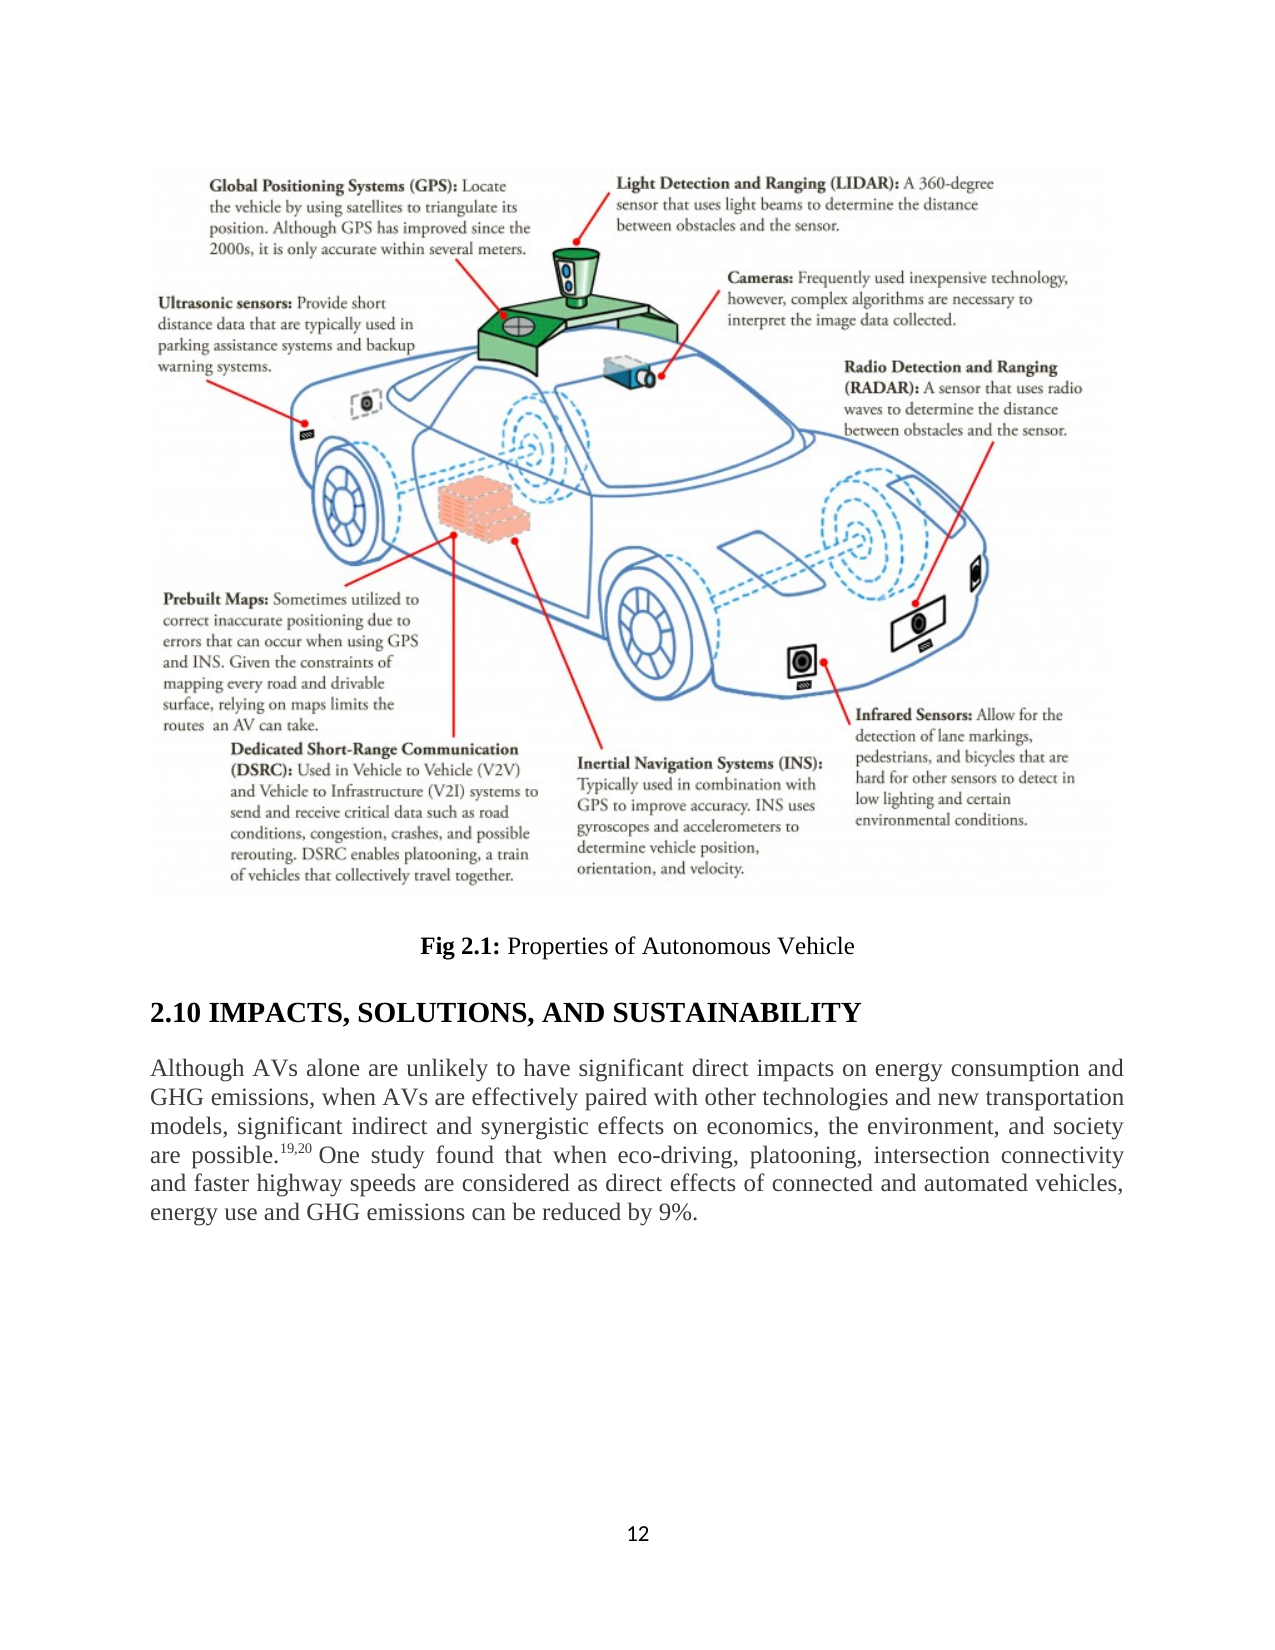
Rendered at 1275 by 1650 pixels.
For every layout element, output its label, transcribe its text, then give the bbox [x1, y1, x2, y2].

text Although AVs alone are unlikely to have significant direct impacts on energy consumption and GHG emissions, when AVs are effectively paired with other technologies and new transportation models, significant indirect and synergistic effects on economics, the environment, and society are possible.19,20 One study found that when eco-driving, platooning, intersection connectivity and faster highway speeds are considered as direct effects of connected and automated vehicles, energy use and GHG emissions can be reduced by 9%. [150, 1053, 1125, 1226]
text Fig 2.1: Properties of Autonomous Vehicle [150, 931, 1125, 960]
subtitle 2.10 IMPACTS, SOLUTIONS, AND SUSTAINABILITY [150, 995, 1125, 1028]
picture [150, 150, 1110, 897]
